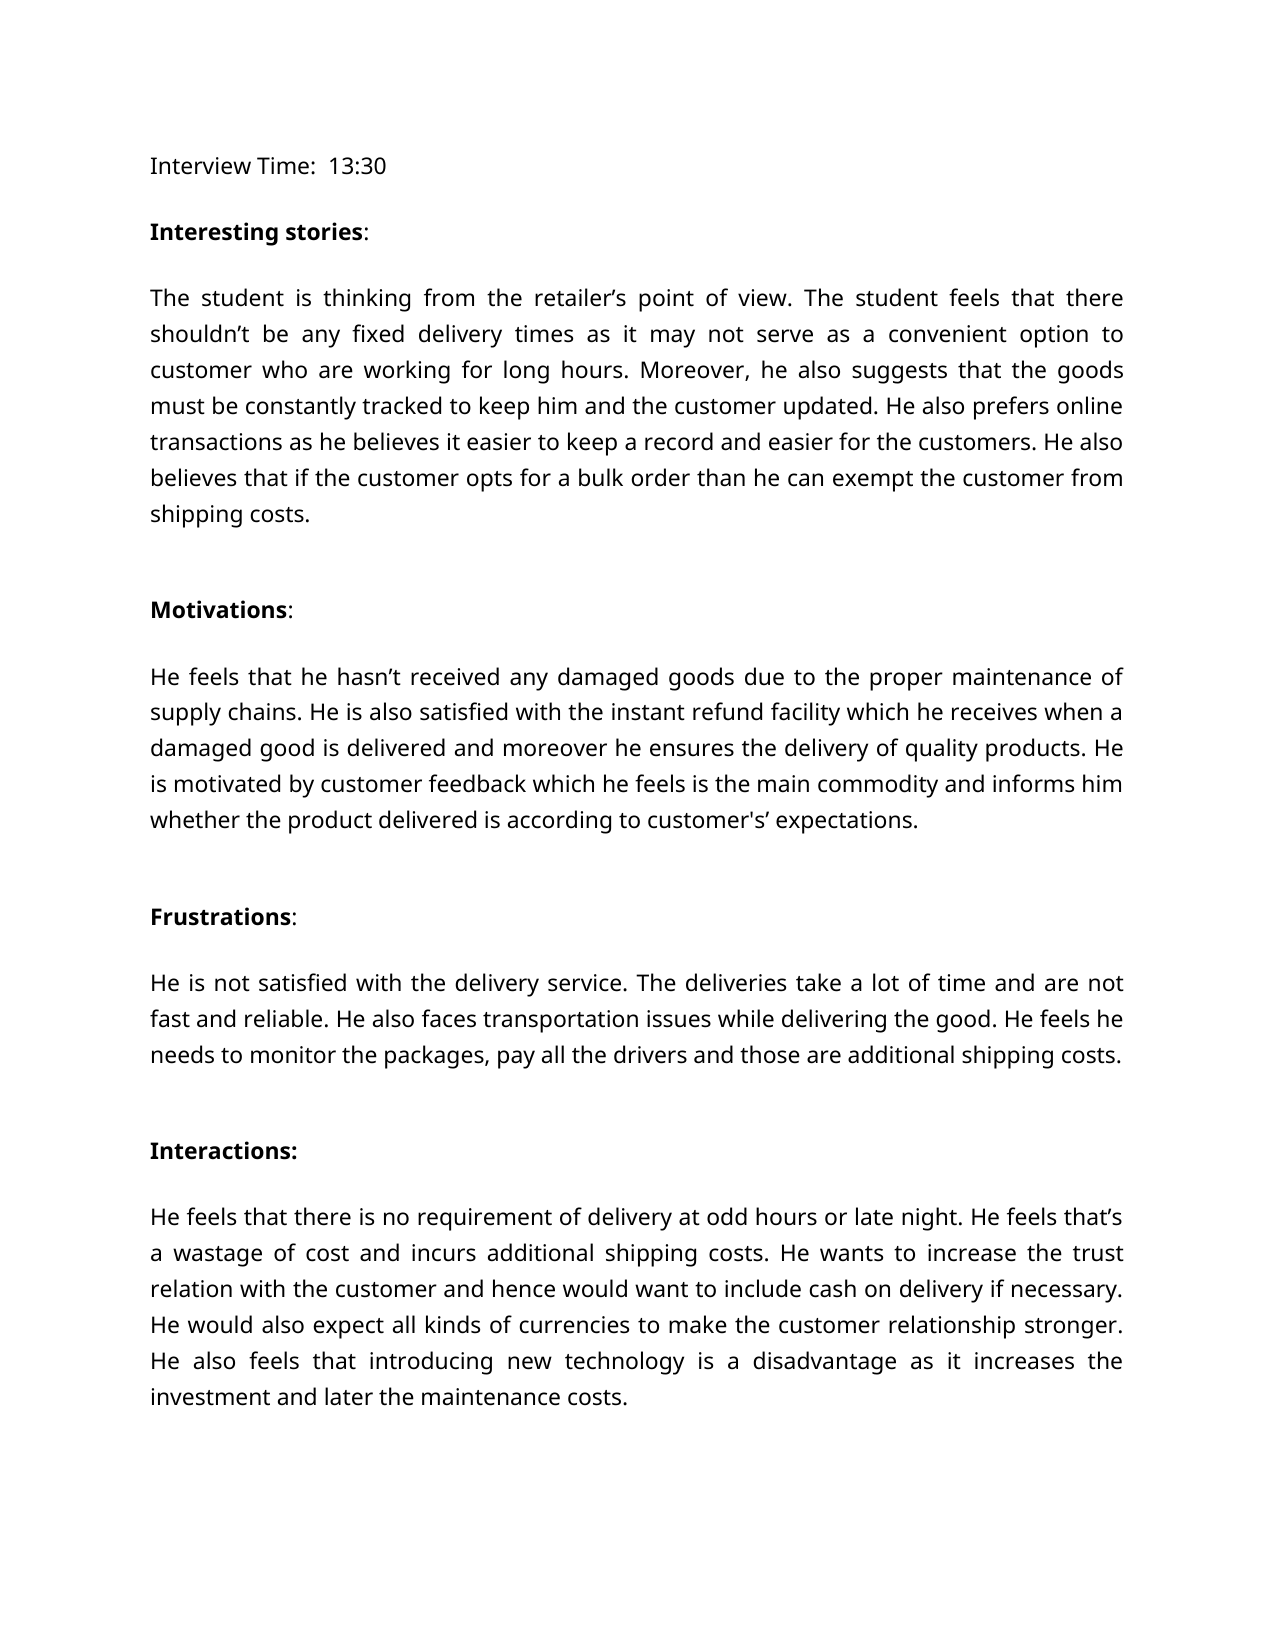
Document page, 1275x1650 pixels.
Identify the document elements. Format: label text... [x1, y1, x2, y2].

text Interactions: [150, 1135, 1125, 1166]
text He is not satisfied with the delivery service. The deliveries take a lot of time and are not fast and reliable. He also faces transportation issues while delivering the good. He feels he needs to monitor the packages, pay all the drivers and those are additional shipping costs. [150, 967, 1125, 1070]
text He feels that there is no requirement of delivery at odd hours or late night. He feels that’s a wastage of cost and incurs additional shipping costs. He wants to increase the trust relation with the customer and hence would want to include cash on delivery if necessary. He would also expect all kinds of currencies to make the customer relationship stronger. He also feels that introducing new technology is a disadvantage as it increases the investment and later the maintenance costs. [150, 1201, 1125, 1412]
text Motivations: [150, 594, 1125, 626]
text Interview Time: 13:30 [150, 150, 1125, 181]
text Frustrations: [150, 901, 1125, 932]
text Interesting stories: [150, 216, 1125, 247]
text The student is thinking from the retailer’s point of view. The student feels that there shouldn’t be any fixed delivery times as it may not serve as a convenient option to customer who are working for long hours. Moreover, he also suggests that the goods must be constantly tracked to keep him and the customer updated. He also prefers online transactions as he believes it easier to keep a record and easier for the customers. He also believes that if the customer opts for a bulk order than he can exempt the customer from shipping costs. [150, 282, 1125, 529]
text He feels that he hasn’t received any damaged goods due to the proper maintenance of supply chains. He is also satisfied with the instant refund facility which he receives when a damaged good is delivered and moreover he ensures the delivery of quality products. He is motivated by customer feedback which he feels is the main commodity and informs him whether the product delivered is according to customer's’ expectations. [150, 660, 1125, 835]
